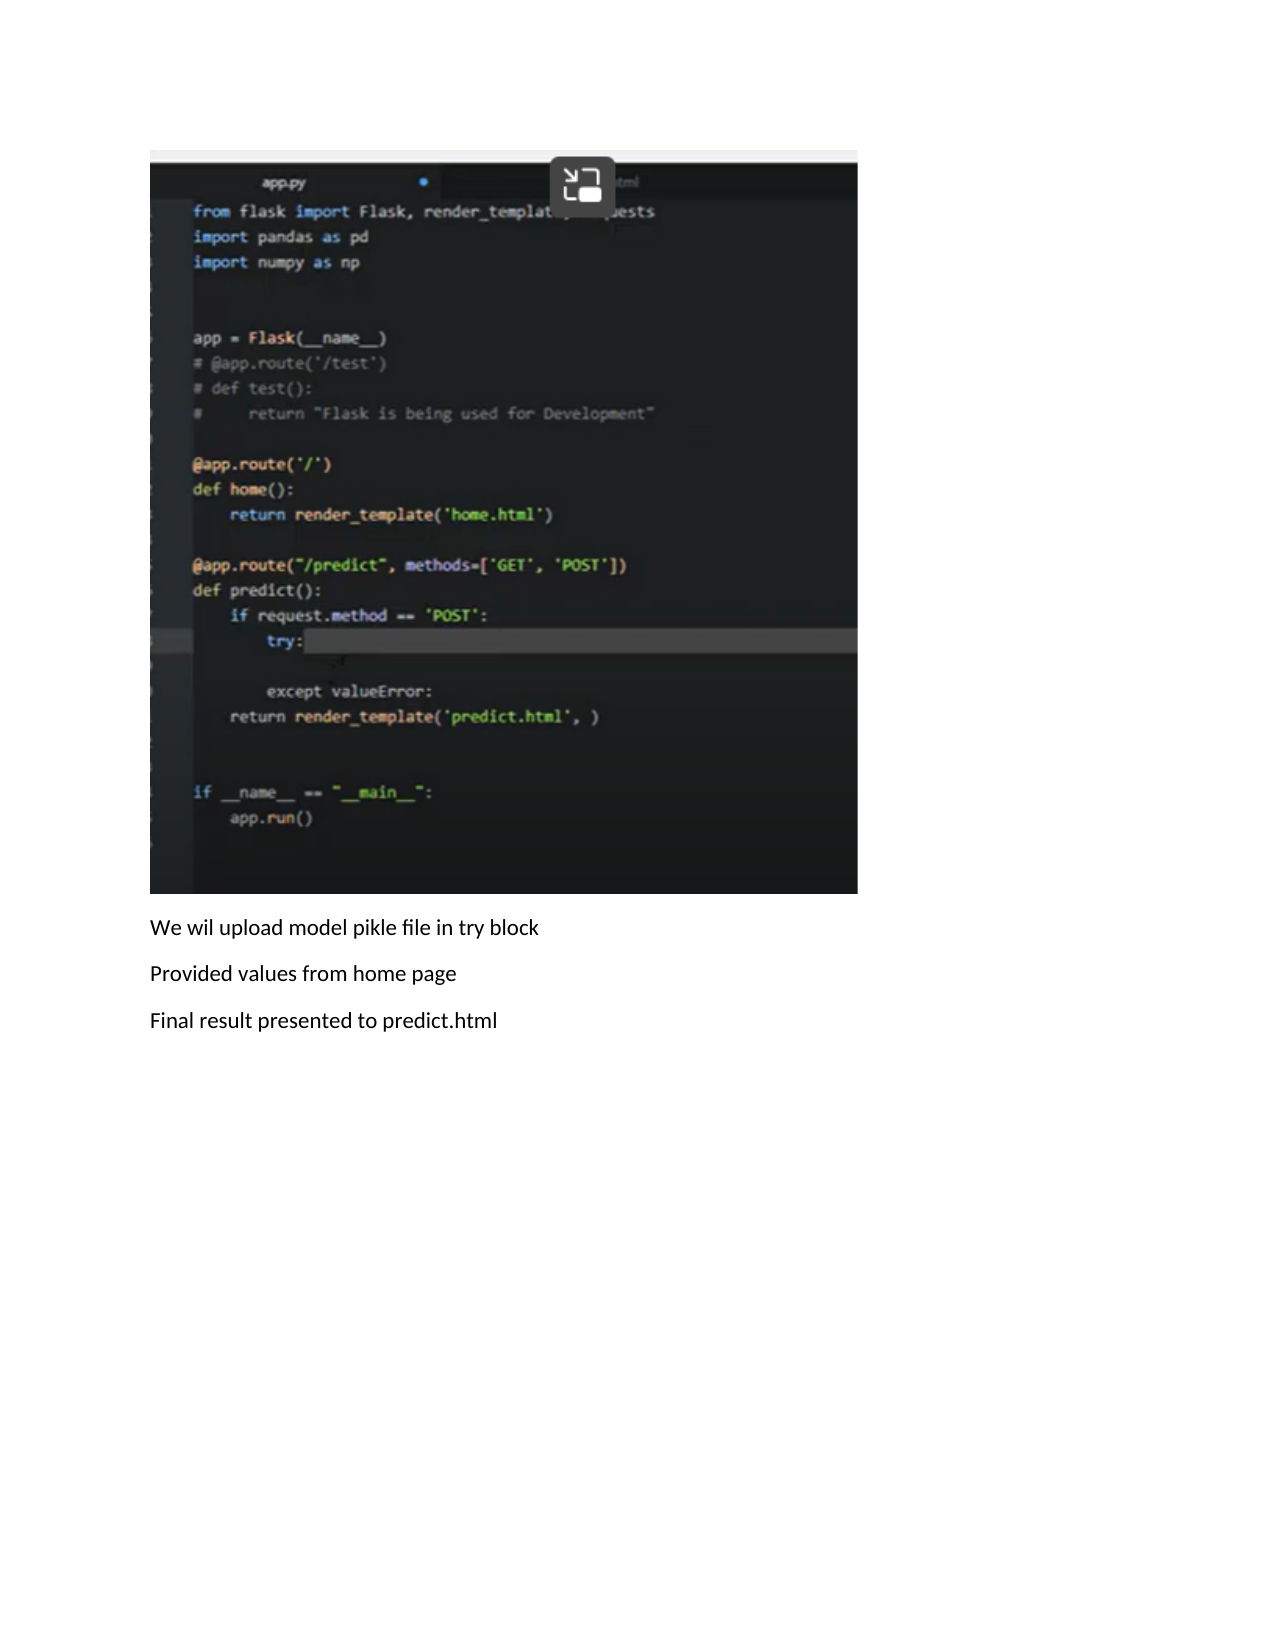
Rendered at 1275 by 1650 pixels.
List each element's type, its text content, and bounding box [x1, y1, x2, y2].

text We wil upload model pikle file in try block [150, 913, 1125, 941]
text Provided values from home page [150, 959, 1125, 987]
text Final result presented to predict.html [150, 1006, 1125, 1034]
picture [150, 150, 858, 894]
